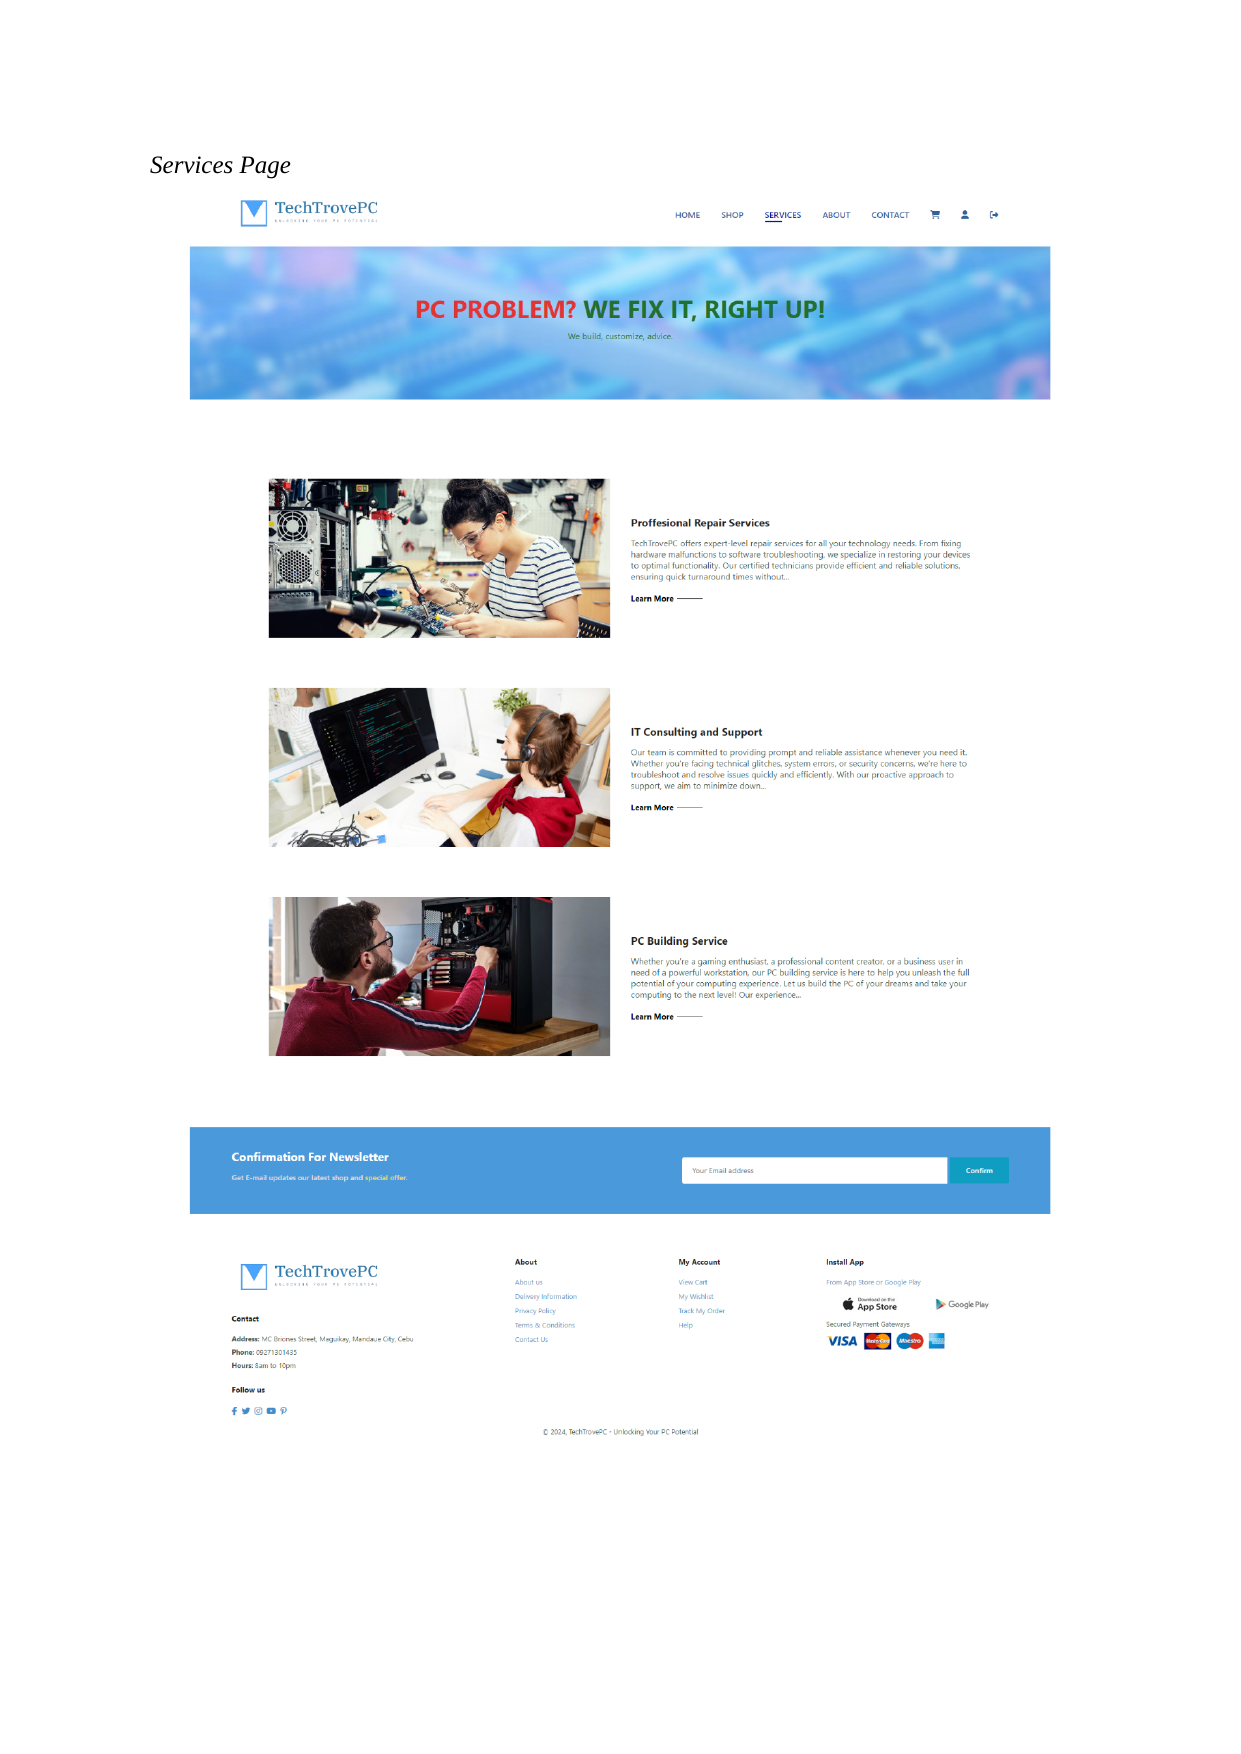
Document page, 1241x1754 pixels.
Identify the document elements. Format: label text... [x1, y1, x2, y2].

picture [189, 182, 1051, 1461]
text Services Page [150, 150, 1090, 179]
